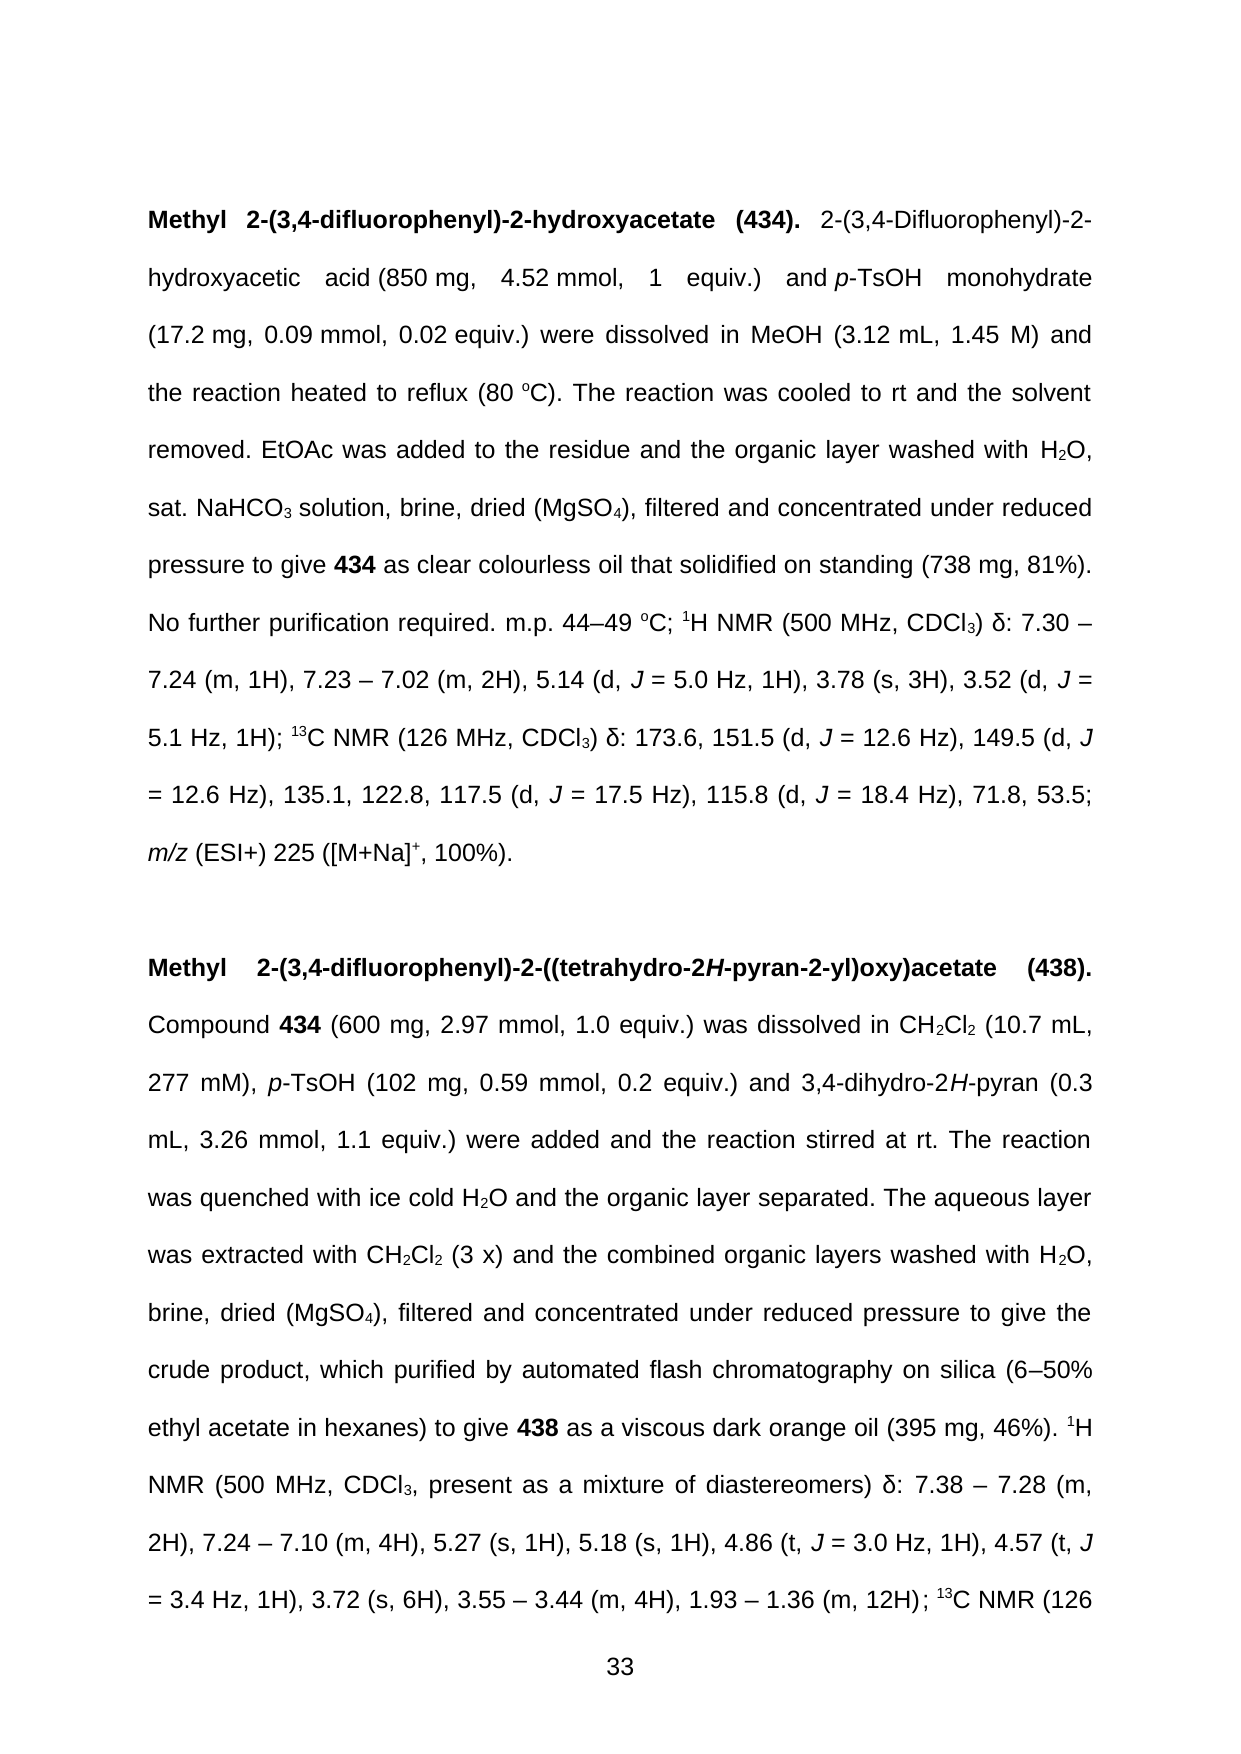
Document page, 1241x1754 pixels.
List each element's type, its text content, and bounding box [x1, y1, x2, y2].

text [148, 953, 1093, 1614]
text Methyl 2-(3,4-difluorophenyl)-2-hydroxyacetate (434). 2-(3,4-Difluorophenyl)-2-hydroxyacetic acid (850 mg, 4.52 mmol, 1 equiv.) and p-TsOH monohydrate (17.2 mg, 0.09 mmol, 0.02 equiv.) were dissolved in MeOH (3.12 mL, 1.45 M) and the reaction heated to reflux (80 oC). The reaction was cooled to rt and the solvent removed. EtOAc was added to the residue and the organic layer washed with H2O, sat. NaHCO3 solution, brine, dried (MgSO4), filtered and concentrated under reduced pressure to give 434 as clear colourless oil that solidified on standing (738 mg, 81%). No further purification required. m.p. 44–49 oC; 1H NMR (500 MHz, CDCl3) δ: 7.30 – 7.24 (m, 1H), 7.23 – 7.02 (m, 2H), 5.14 (d, J = 5.0 Hz, 1H), 3.78 (s, 3H), 3.52 (d, J = 5.1 Hz, 1H); 13C NMR (126 MHz, CDCl3) δ: 173.6, 151.5 (d, J = 12.6 Hz), 149.5 (d, J = 12.6 Hz), 135.1, 122.8, 117.5 (d, J = 17.5 Hz), 115.8 (d, J = 18.4 Hz), 71.8, 53.5; m/z (ESI+) 225 ([M+Na]+, 100%). [148, 205, 1093, 866]
